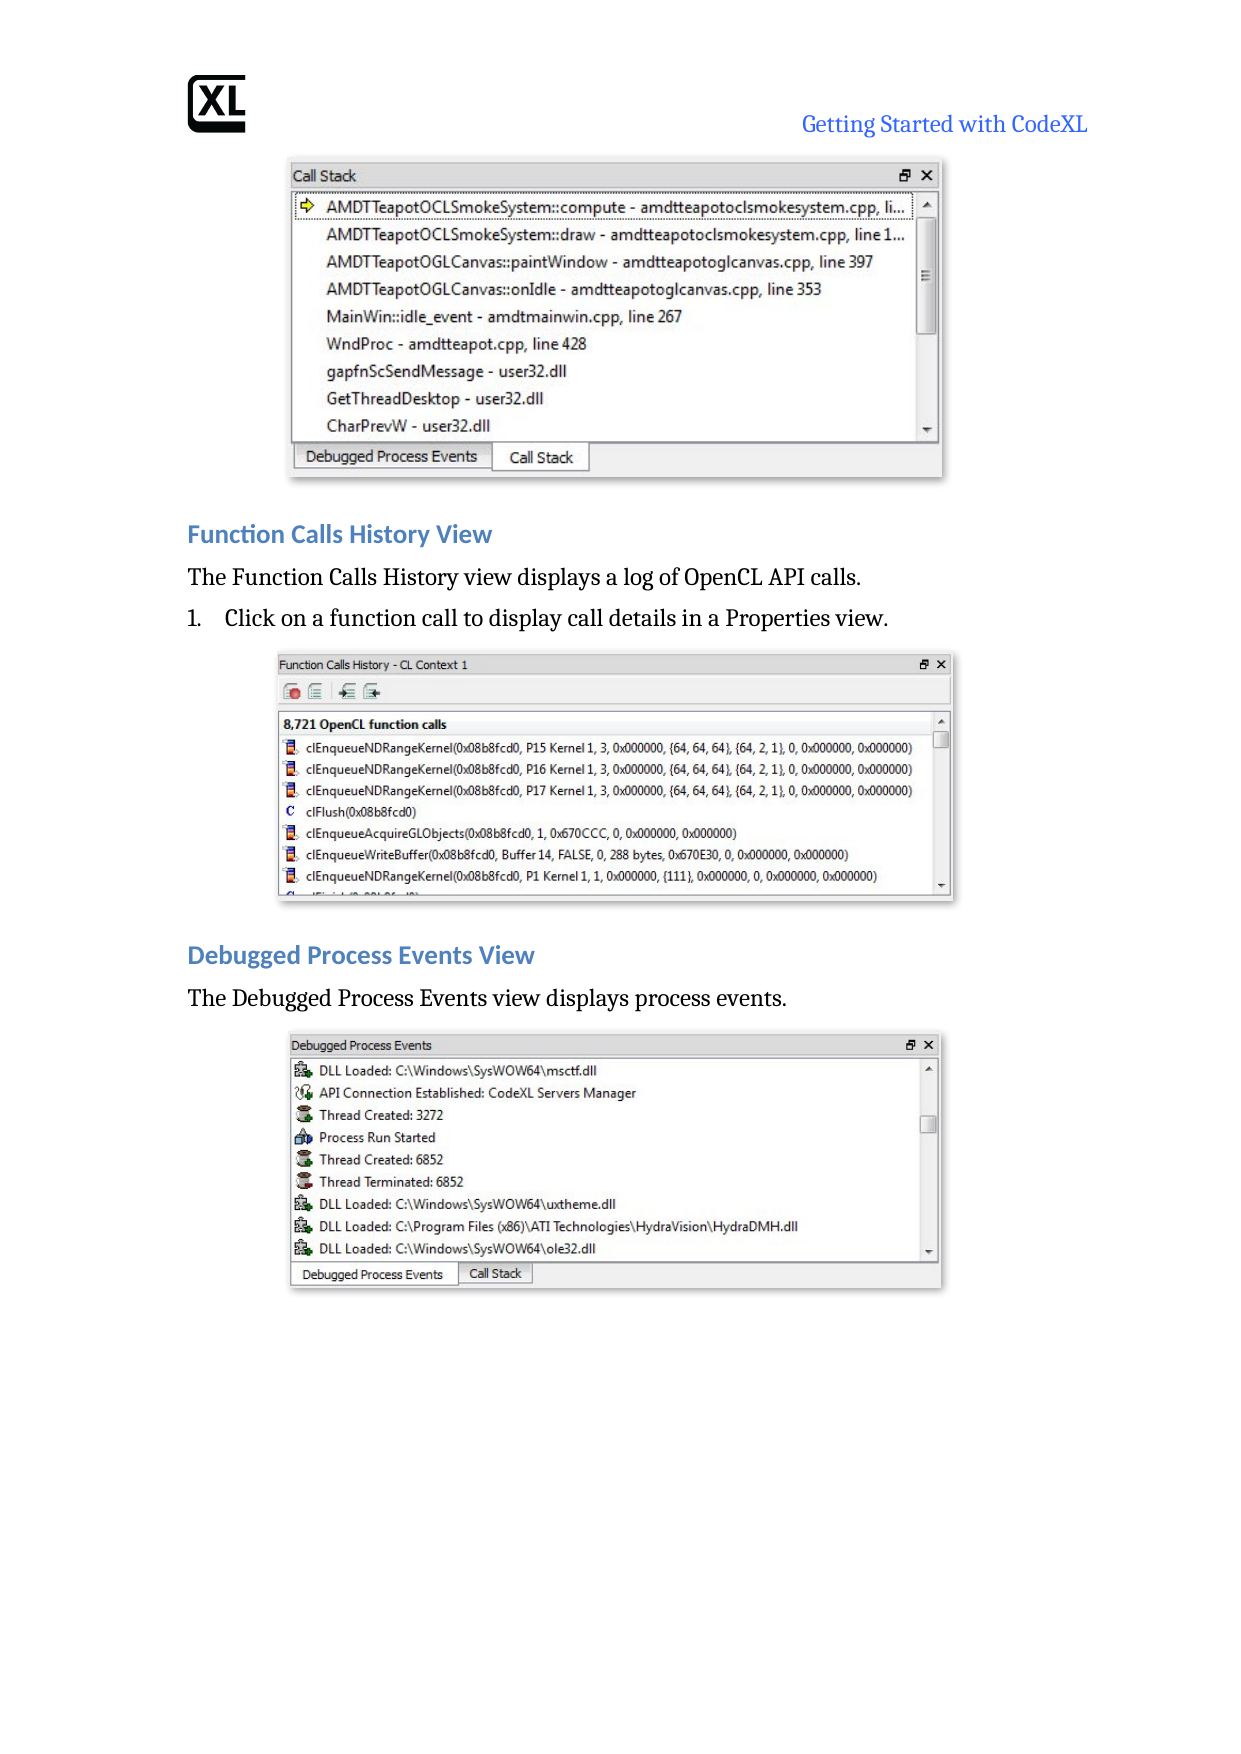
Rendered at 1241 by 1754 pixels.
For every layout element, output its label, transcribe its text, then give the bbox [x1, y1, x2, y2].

text The Debugged Process Events view displays process events. [187, 984, 1053, 1012]
picture [288, 1031, 941, 1288]
text The Function Calls History view displays a log of OpenCL API calls. [187, 563, 1053, 592]
picture [187, 75, 246, 133]
list Click on a function call to display call details in a Properties view. [187, 604, 1053, 633]
subtitle Debugged Process Events View [187, 938, 1053, 971]
picture [287, 157, 942, 477]
subtitle Function Calls History View [187, 517, 1053, 550]
picture [277, 651, 953, 901]
